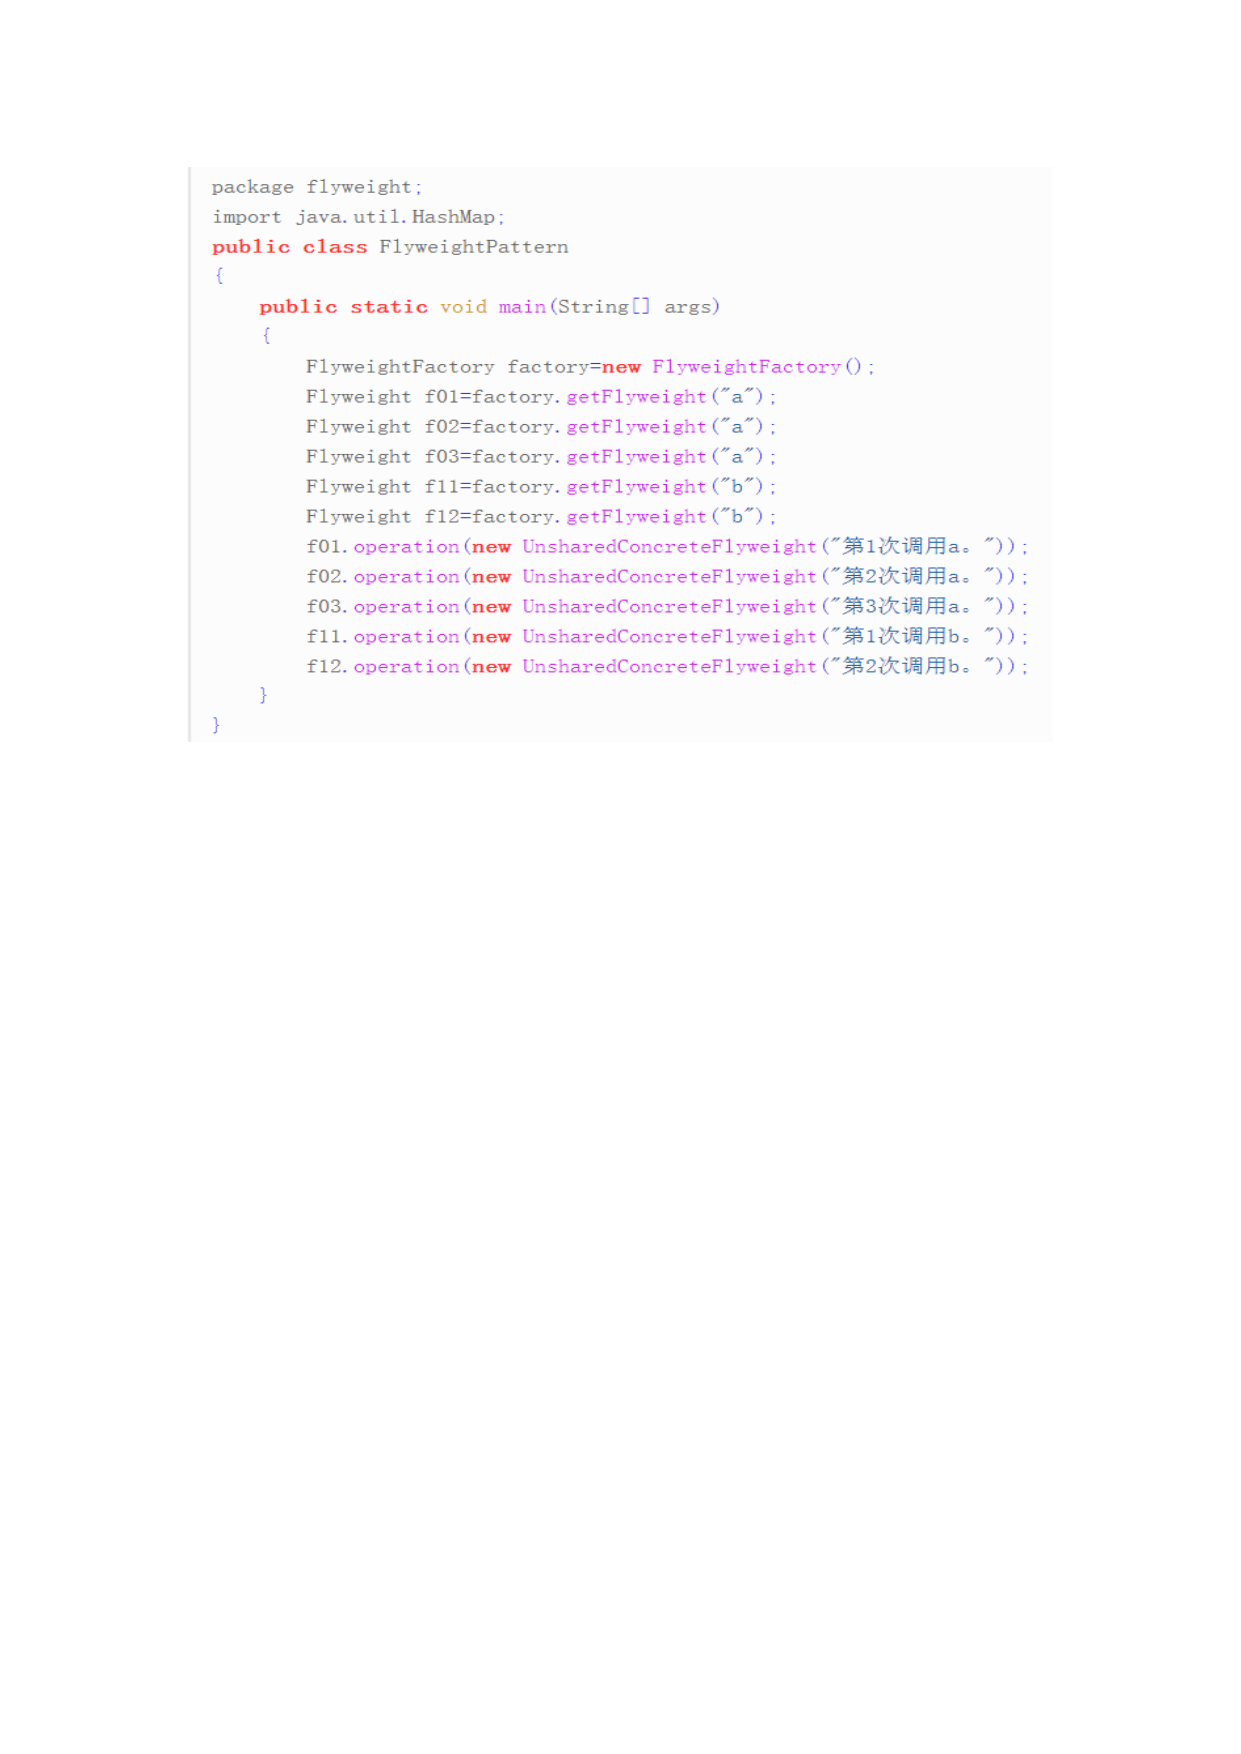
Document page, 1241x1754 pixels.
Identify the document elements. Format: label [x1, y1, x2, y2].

picture [187, 167, 1053, 742]
